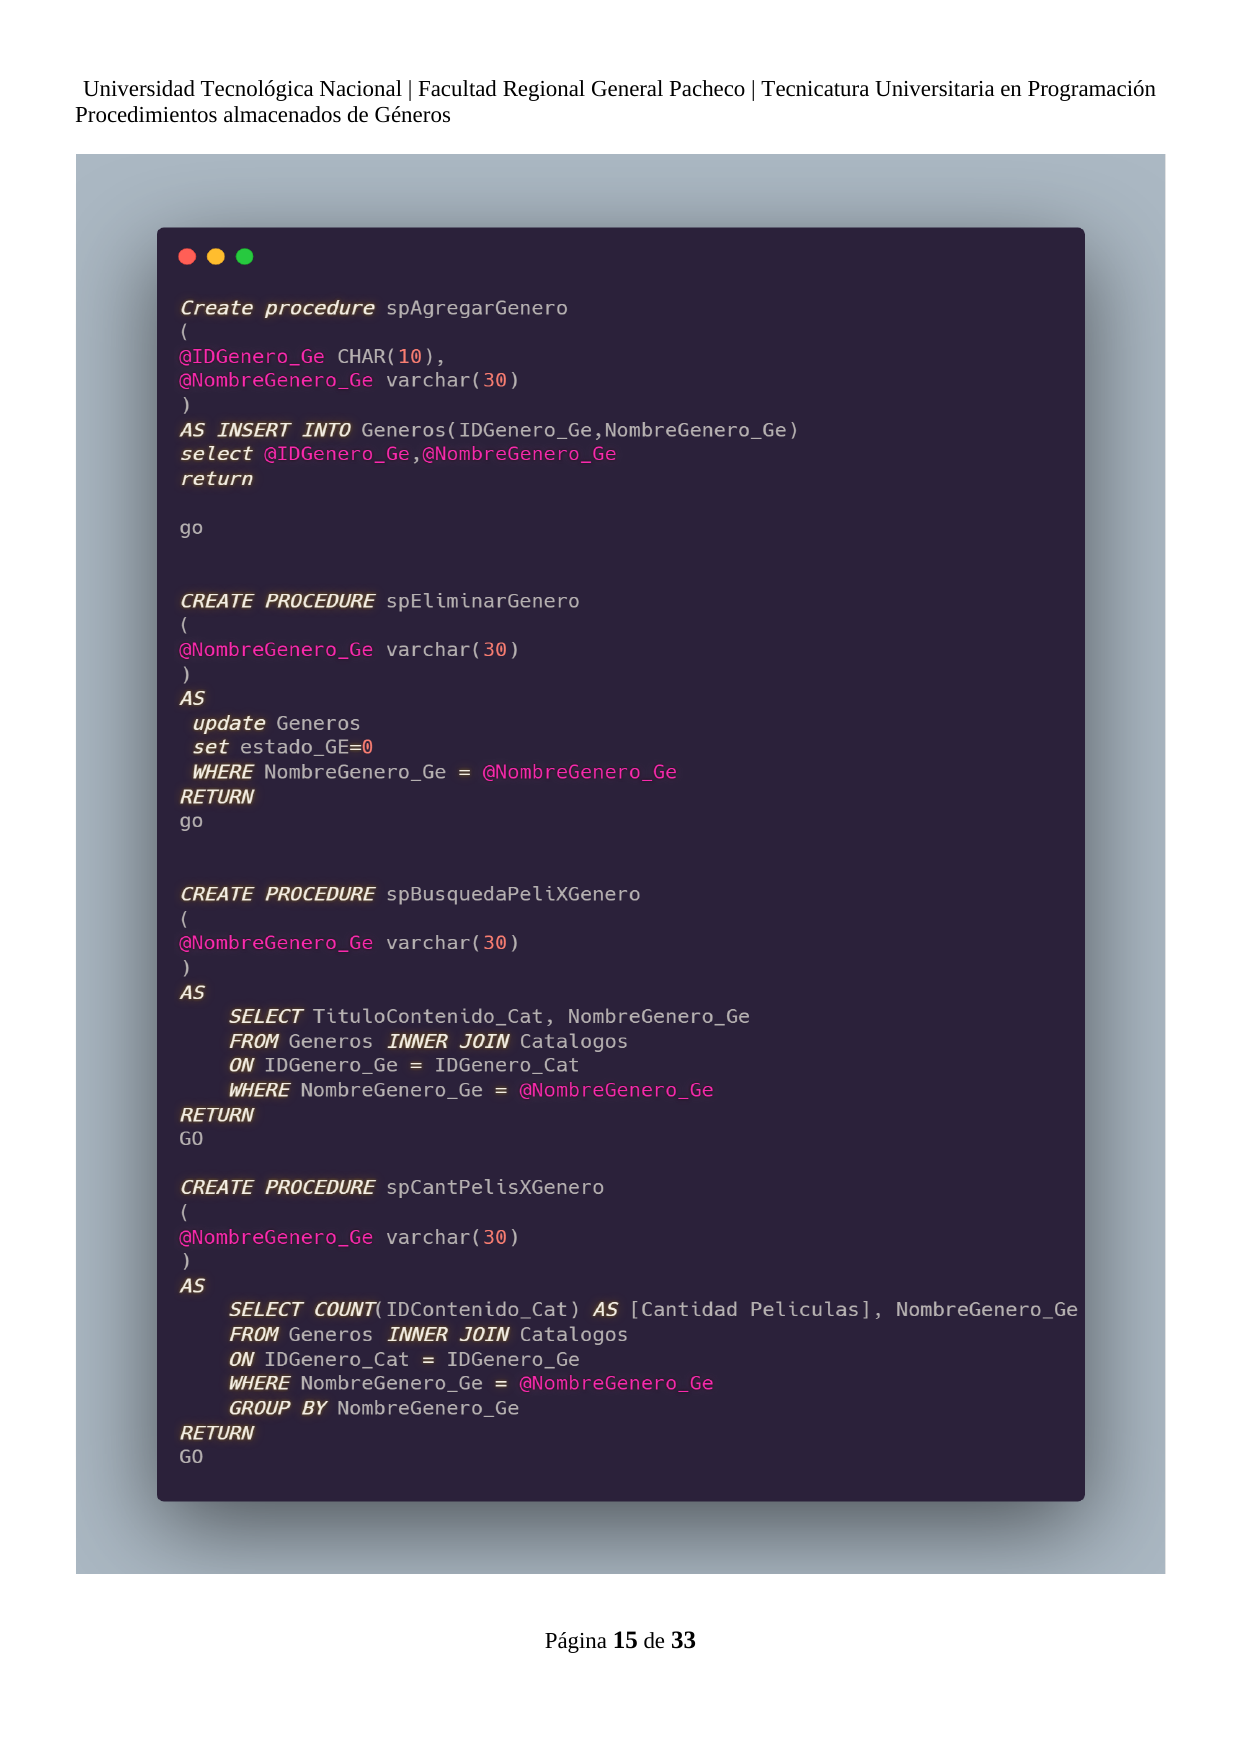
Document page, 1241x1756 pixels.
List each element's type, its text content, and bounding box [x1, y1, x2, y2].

text Procedimientos almacenados de Géneros [75, 101, 1165, 128]
picture [75, 154, 1166, 1574]
